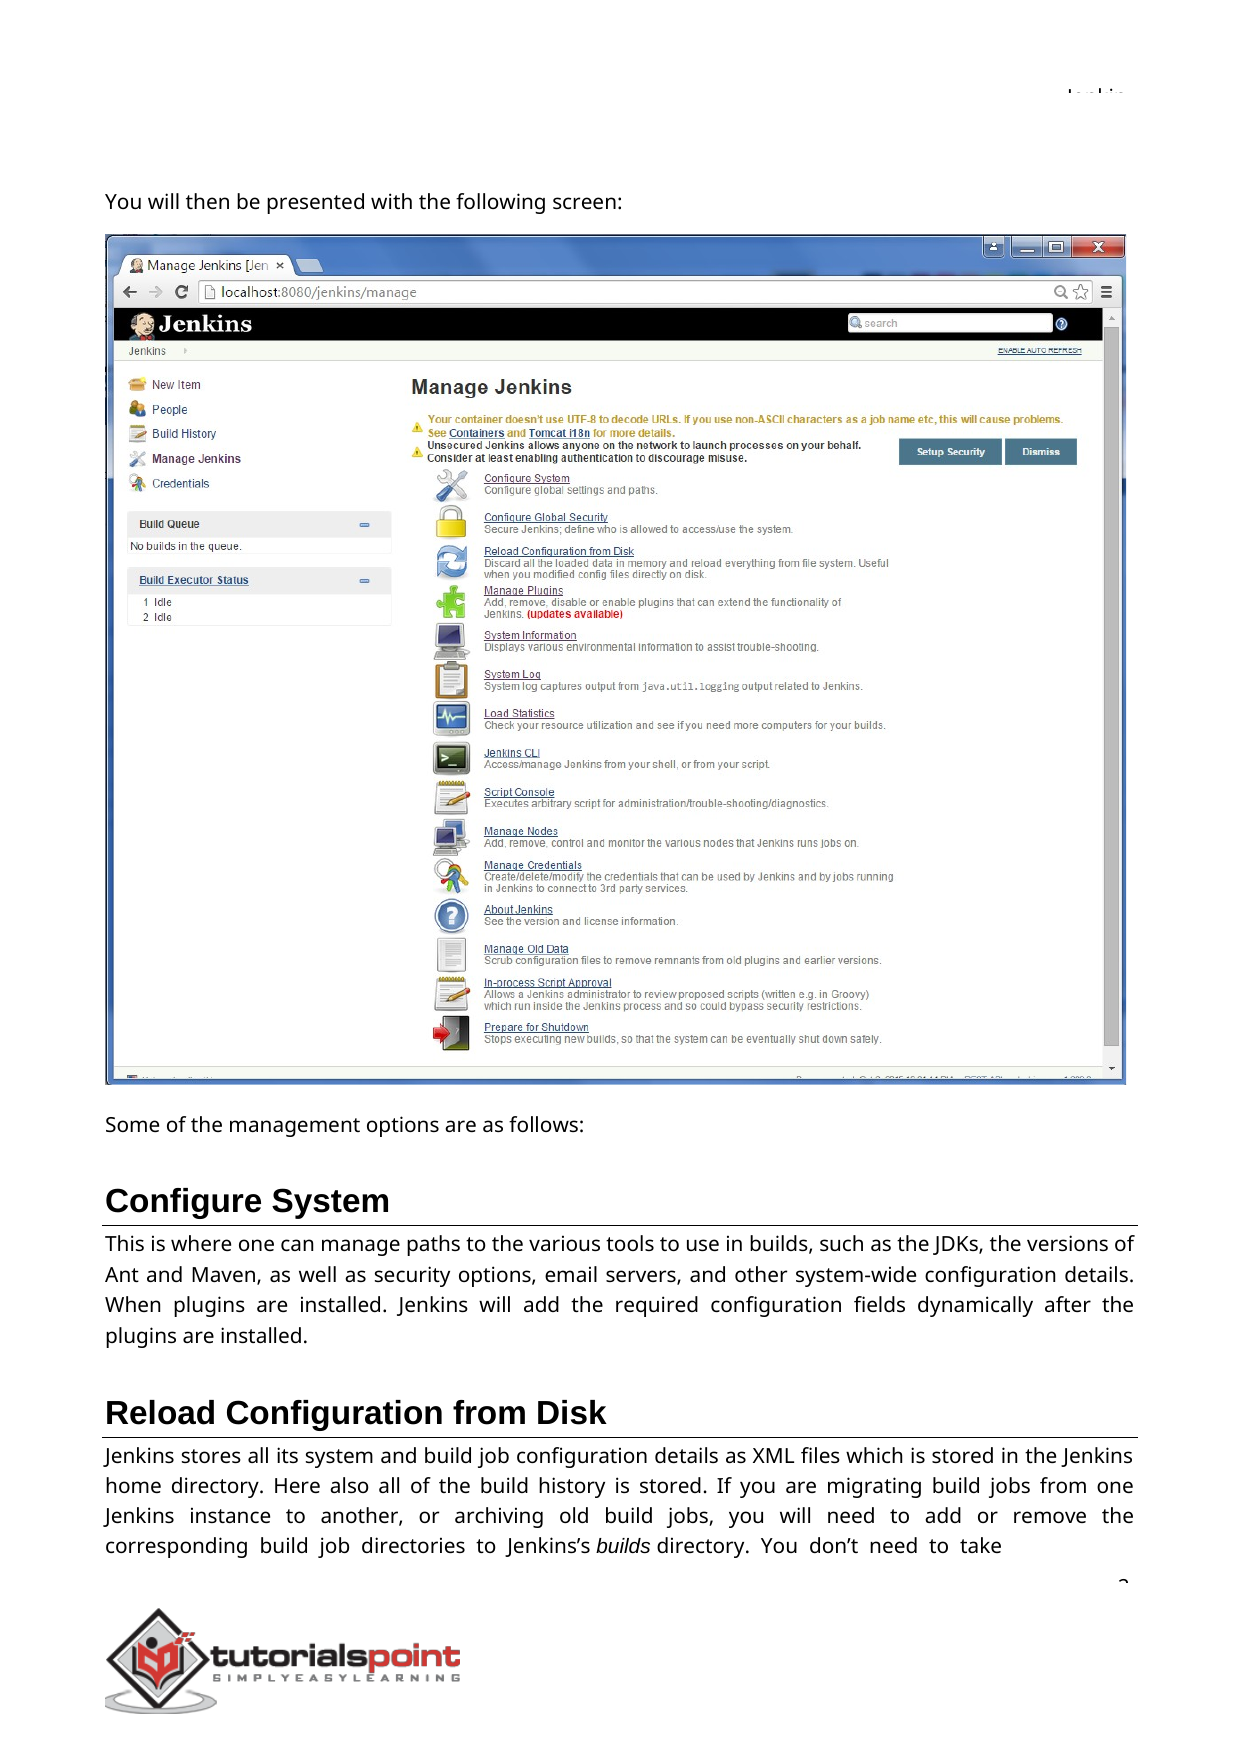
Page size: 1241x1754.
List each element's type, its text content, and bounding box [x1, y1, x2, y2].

text You will then be presented with the following screen: [105, 187, 1151, 216]
picture [105, 234, 1127, 1085]
text Some of the management options are as follows: [105, 1110, 1151, 1139]
picture [105, 1608, 460, 1714]
subtitle Reload Configuration from Disk [105, 1393, 1151, 1432]
text Jenkins stores all its system and build job configuration details as XML files which is stored in the Jenkins home directory. Here also all of the build history is stored. If you are migrating build jobs from one Jenkins instance to another, or archiving old build jobs, you will need to add or remove the corresponding build job directories to Jenkins’s builds directory. You don’t need to take [105, 1441, 1135, 1560]
subtitle Configure System [105, 1181, 1151, 1219]
text This is where one can manage paths to the various tools to use in builds, such as the JDKs, the versions of Ant and Maven, as well as security options, email servers, and other system-wide configuration details. When plugins are installed. Jenkins will add the required configuration fields dynamically after the plugins are installed. [105, 1229, 1136, 1349]
